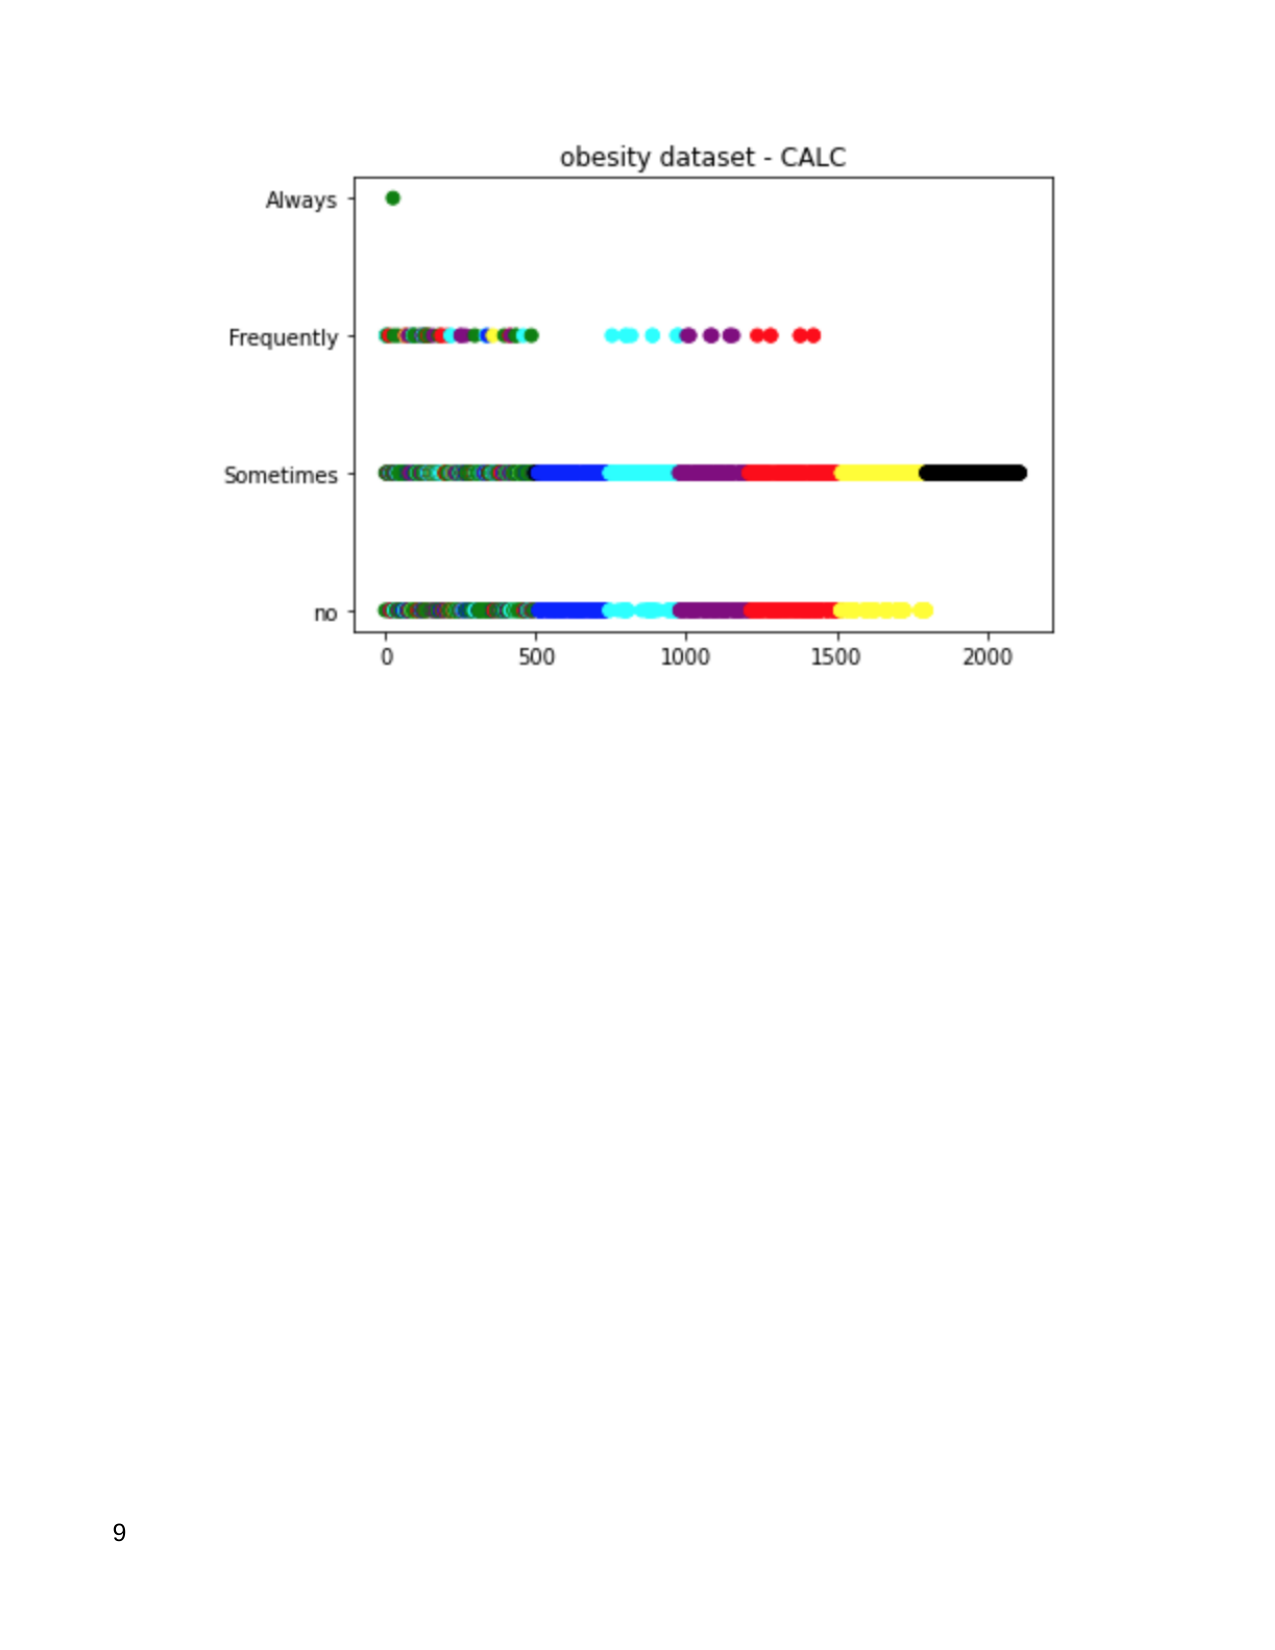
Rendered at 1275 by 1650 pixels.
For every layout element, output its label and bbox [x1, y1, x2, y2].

picture [193, 112, 1096, 696]
